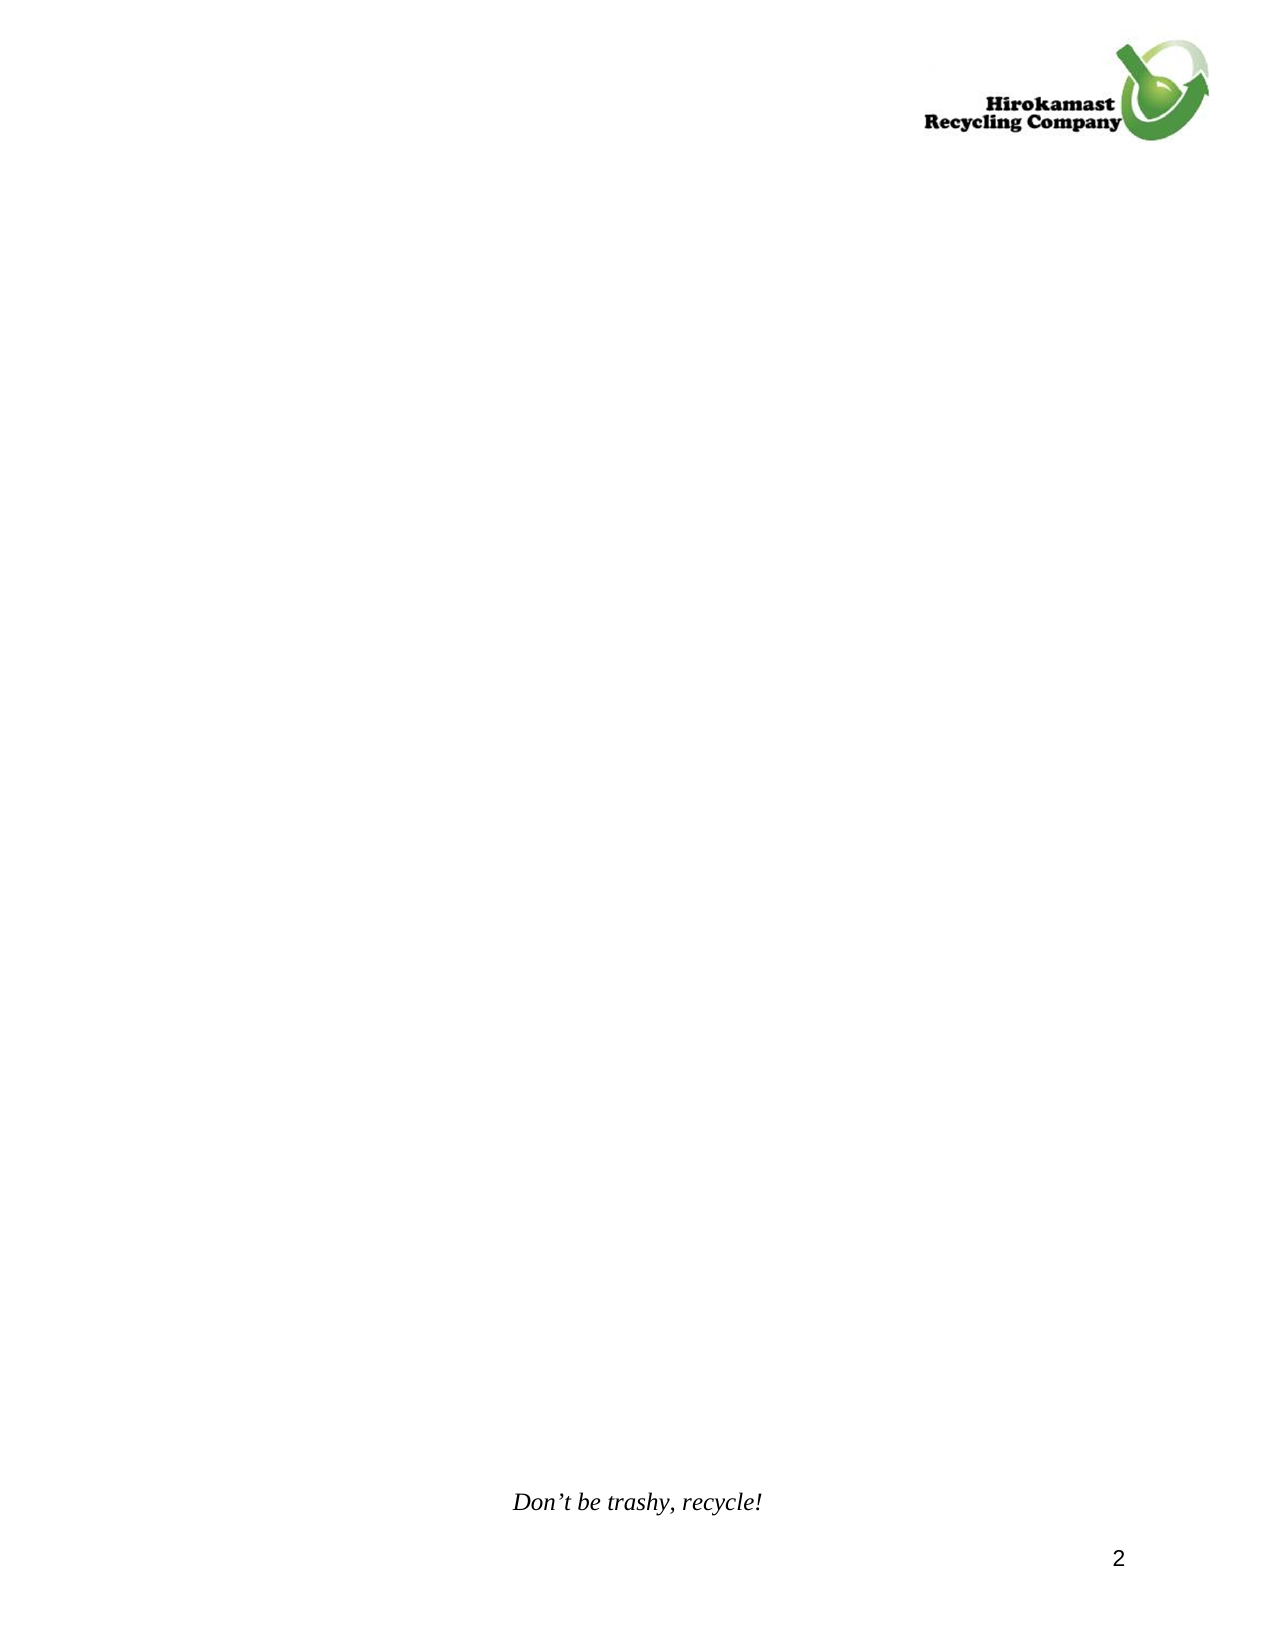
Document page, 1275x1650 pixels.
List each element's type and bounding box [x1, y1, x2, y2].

picture [923, 11, 1214, 143]
